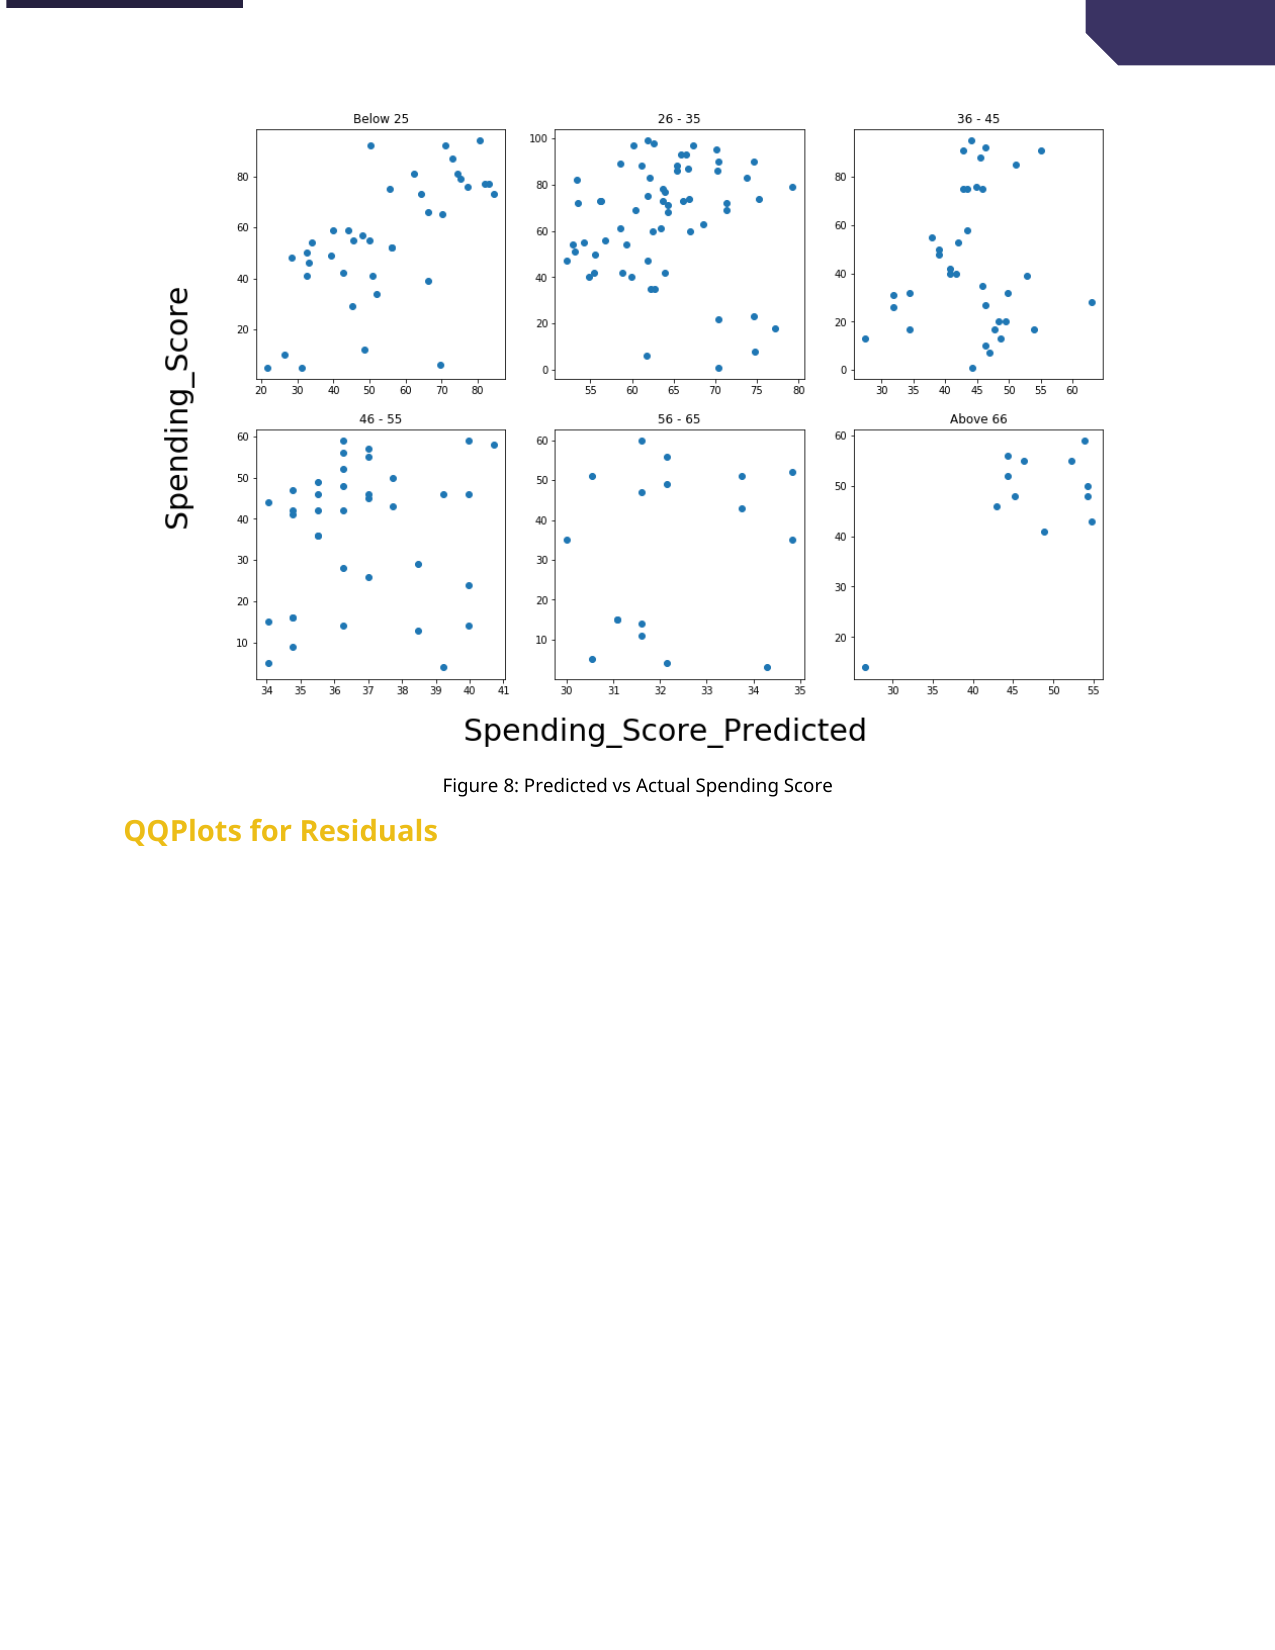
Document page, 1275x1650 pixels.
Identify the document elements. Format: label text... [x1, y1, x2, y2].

text Figure : Predicted vs Actual Spending Score [120, 773, 1155, 798]
picture [149, 110, 1126, 756]
subtitle QQPlots for Residuals [123, 811, 1152, 850]
